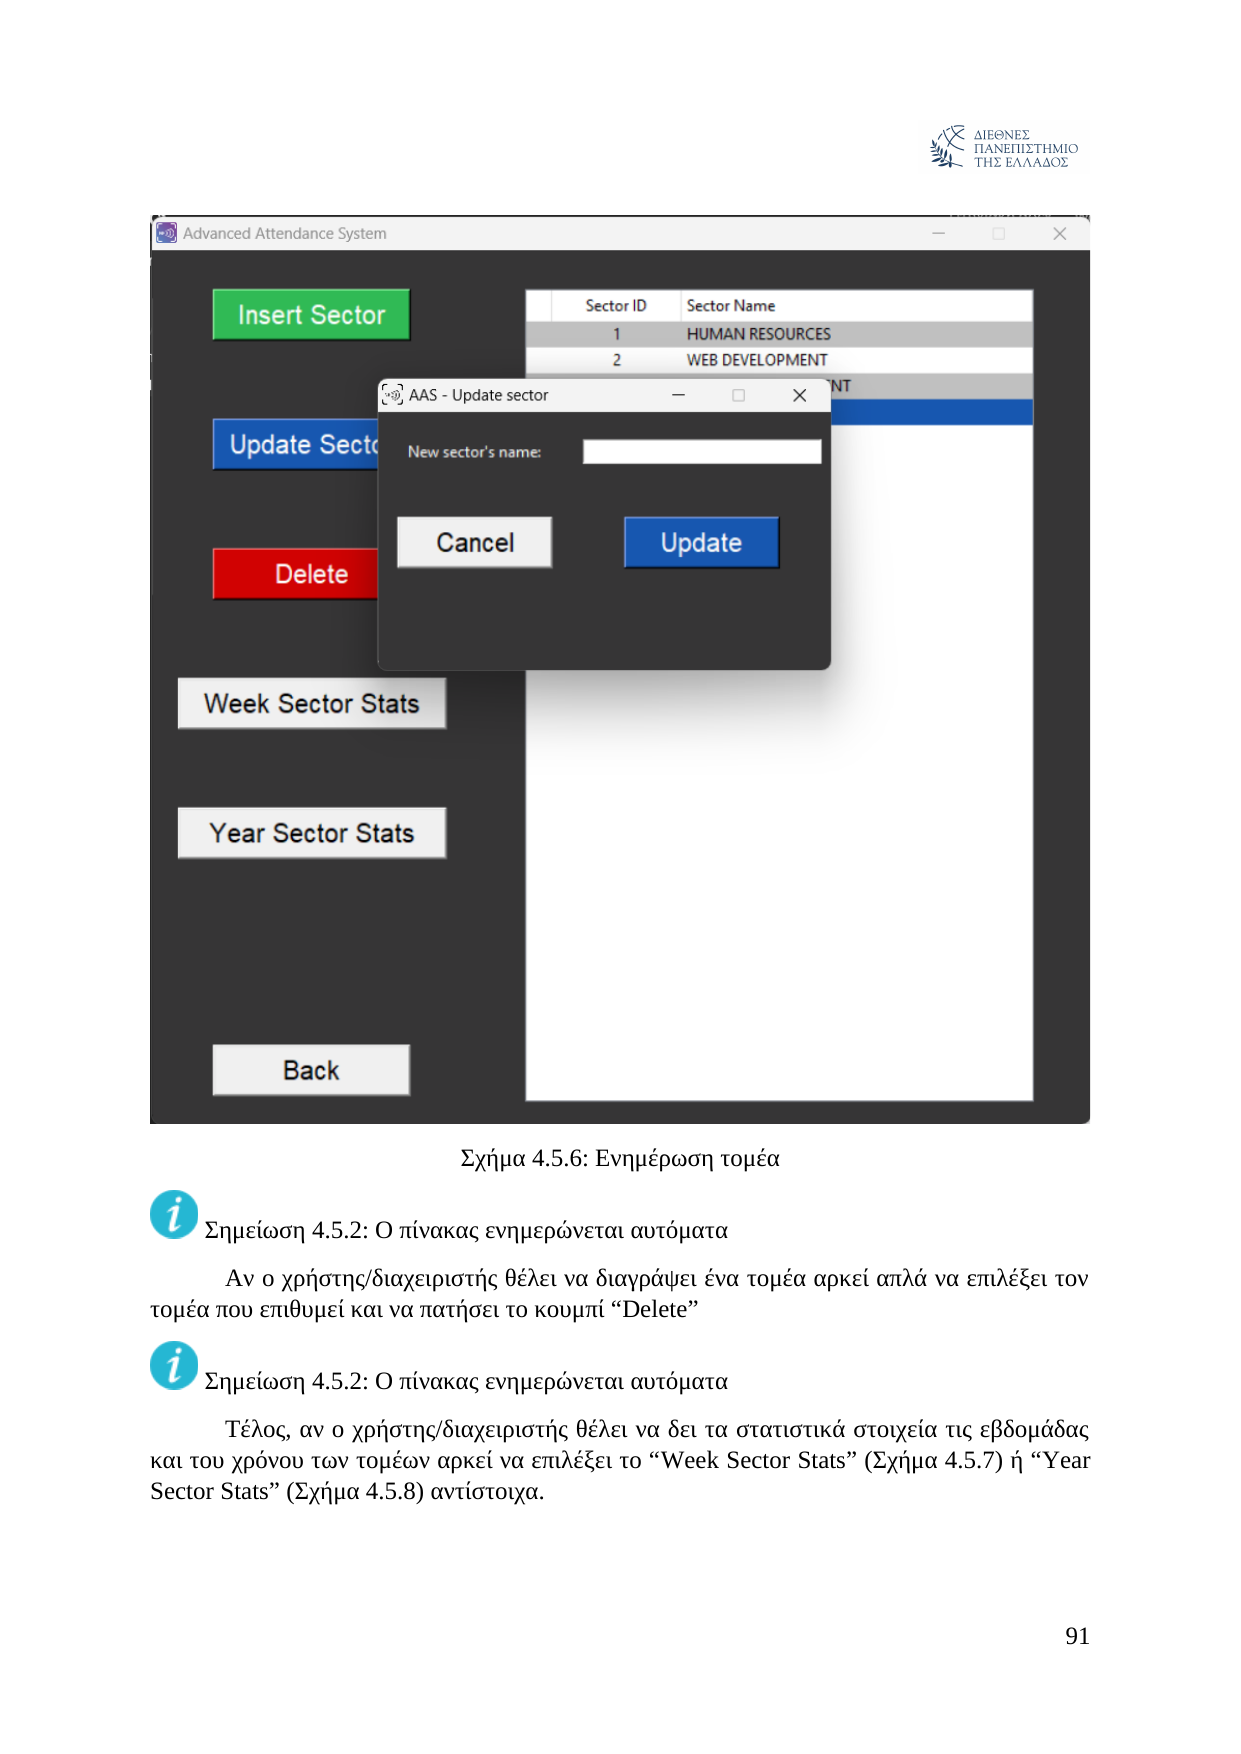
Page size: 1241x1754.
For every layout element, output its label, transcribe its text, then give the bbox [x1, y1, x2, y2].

text Τέλος, αν ο χρήστης/διαχειριστής θέλει να δει τα στατιστικά στοιχεία τις εβδομάδας και του χρόνου των τομέων αρκεί να επιλέξει το “Week Sector Stats” (Σχήμα 4.5.7) ή “Year Sector Stats” (Σχήμα 4.5.8) αντίστοιχα. [150, 1414, 1090, 1505]
picture [150, 215, 1091, 1124]
text Αν ο χρήστης/διαχειριστής θέλει να διαγράψει ένα τομέα αρκεί απλά να επιλέξει τον τομέα που επιθυμεί και να πατήσει το κουμπί “Delete” [150, 1263, 1090, 1323]
text Σχήμα 4.5.6: Ενημέρωση τομέα [150, 1143, 1090, 1171]
picture [150, 1190, 198, 1239]
text Σημείωση 4.5.2: Ο πίνακας ενημερώνεται αυτόματα [150, 1190, 1090, 1244]
text Σημείωση 4.5.2: Ο πίνακας ενημερώνεται αυτόματα [150, 1342, 1090, 1395]
picture [150, 1341, 198, 1390]
picture [917, 120, 1091, 174]
